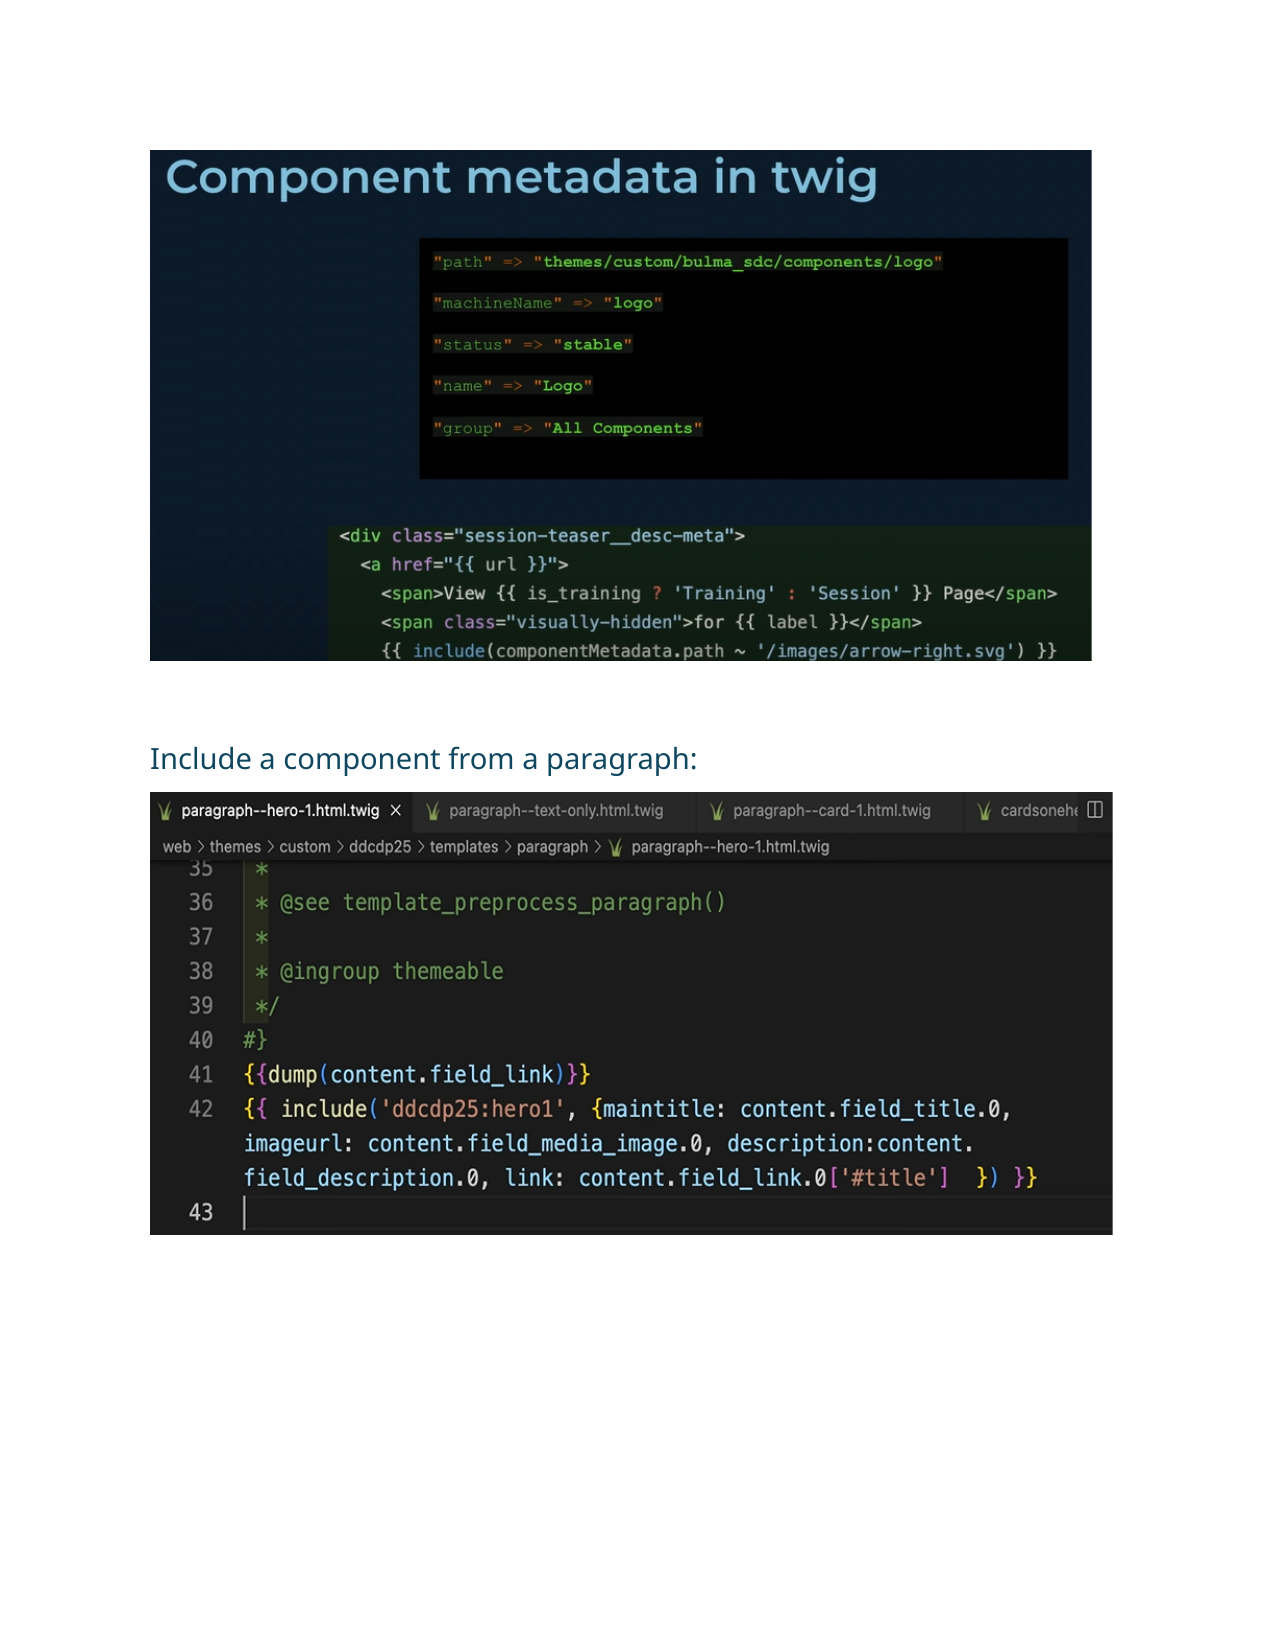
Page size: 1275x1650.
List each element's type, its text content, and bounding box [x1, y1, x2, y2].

picture [150, 150, 1092, 661]
picture [150, 792, 1113, 1235]
subtitle Include a component from a paragraph: [150, 738, 1125, 778]
